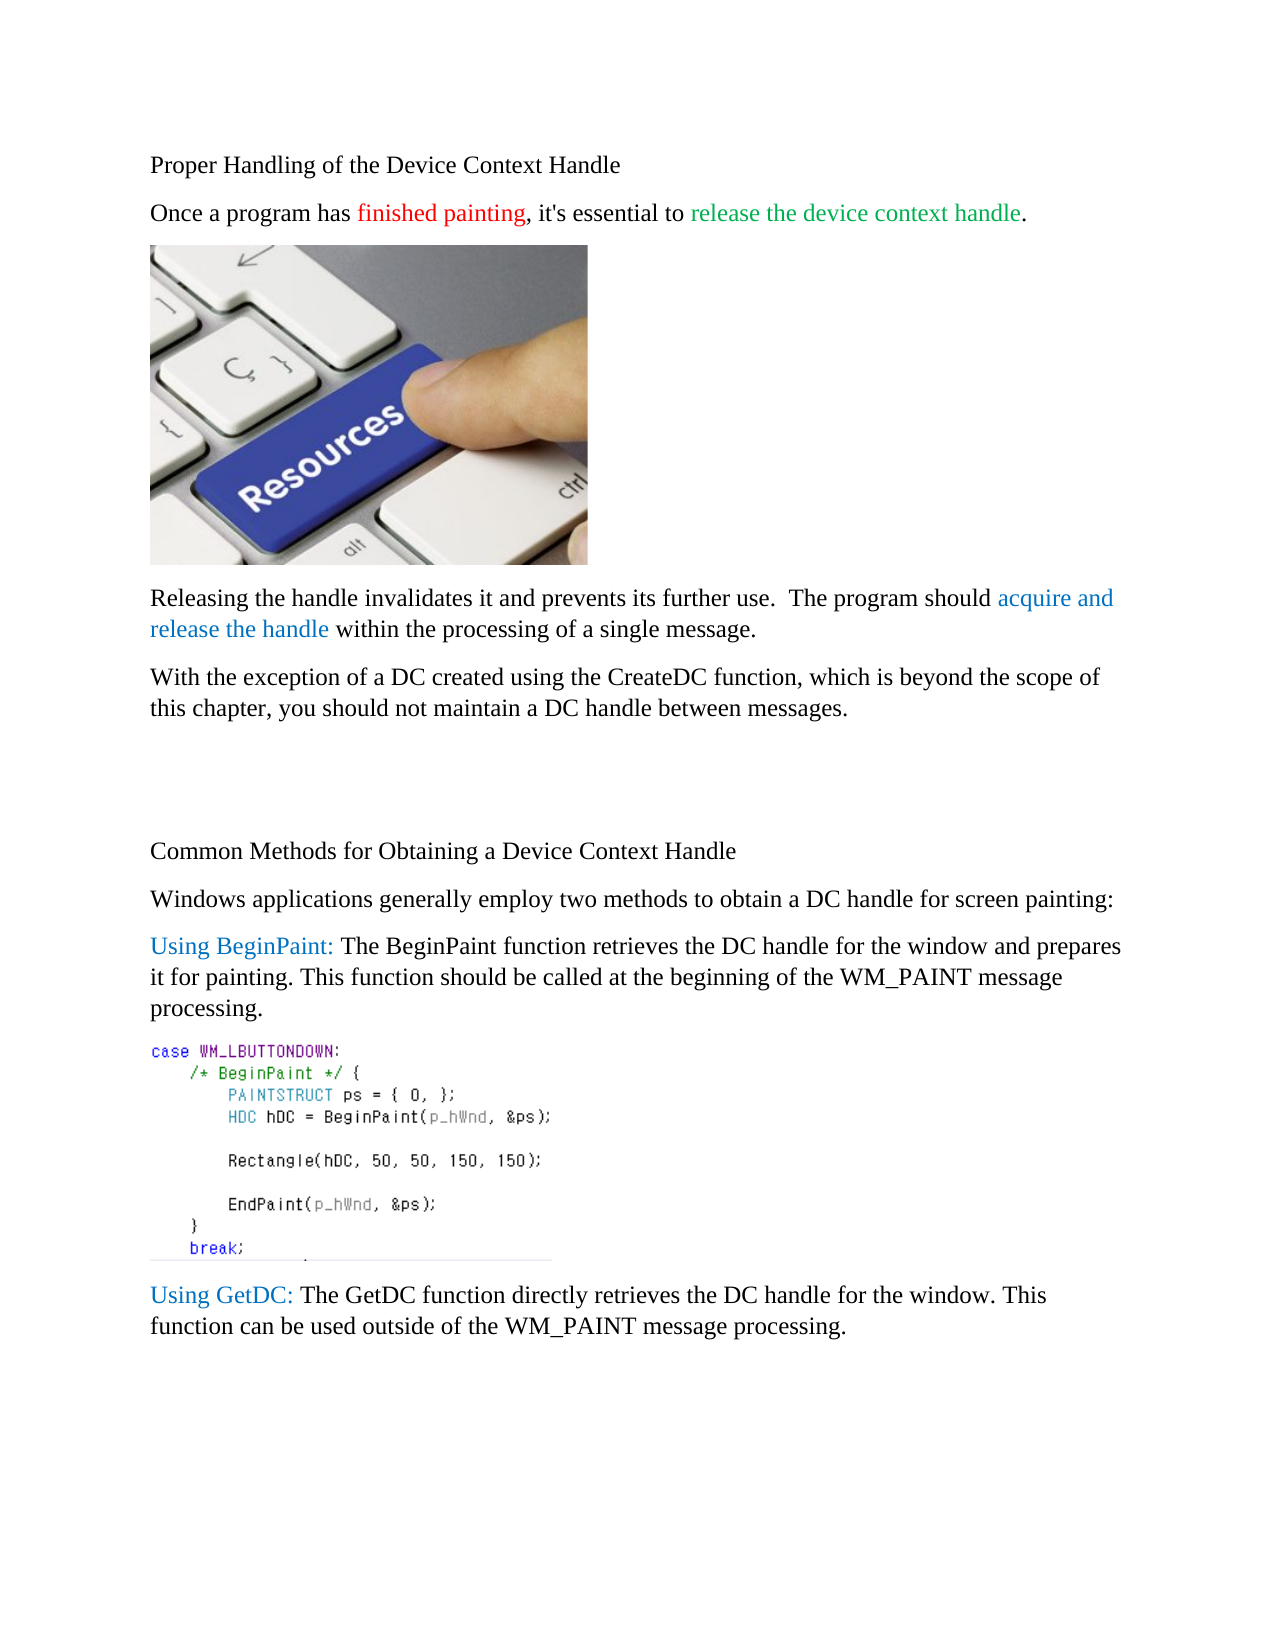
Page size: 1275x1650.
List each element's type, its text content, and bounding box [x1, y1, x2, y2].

text Common Methods for Obtaining a Device Context Handle [150, 836, 1125, 865]
picture [150, 245, 588, 565]
text Windows applications generally employ two methods to obtain a DC handle for screen painting: [150, 884, 1125, 912]
text Using GetDC: The GetDC function directly retrieves the DC handle for the window. This function can be used outside of the WM_PAINT message processing. [150, 1280, 1125, 1340]
text Proper Handling of the Device Context Handle [150, 150, 1125, 179]
text With the exception of a DC created using the CreateDC function, which is beyond the scope of this chapter, you should not maintain a DC handle between messages. [150, 662, 1125, 722]
text Once a program has finished painting, it's essential to release the device context handle. [150, 198, 1125, 226]
picture [150, 1041, 553, 1261]
text Using BeginPaint: The BeginPaint function retrieves the DC handle for the window and prepares it for painting. This function should be called at the beginning of the WM_PAINT message processing. [150, 931, 1125, 1022]
text Releasing the handle invalidates it and prevents its further use. The program should acquire and release the handle within the processing of a single message. [150, 583, 1125, 643]
